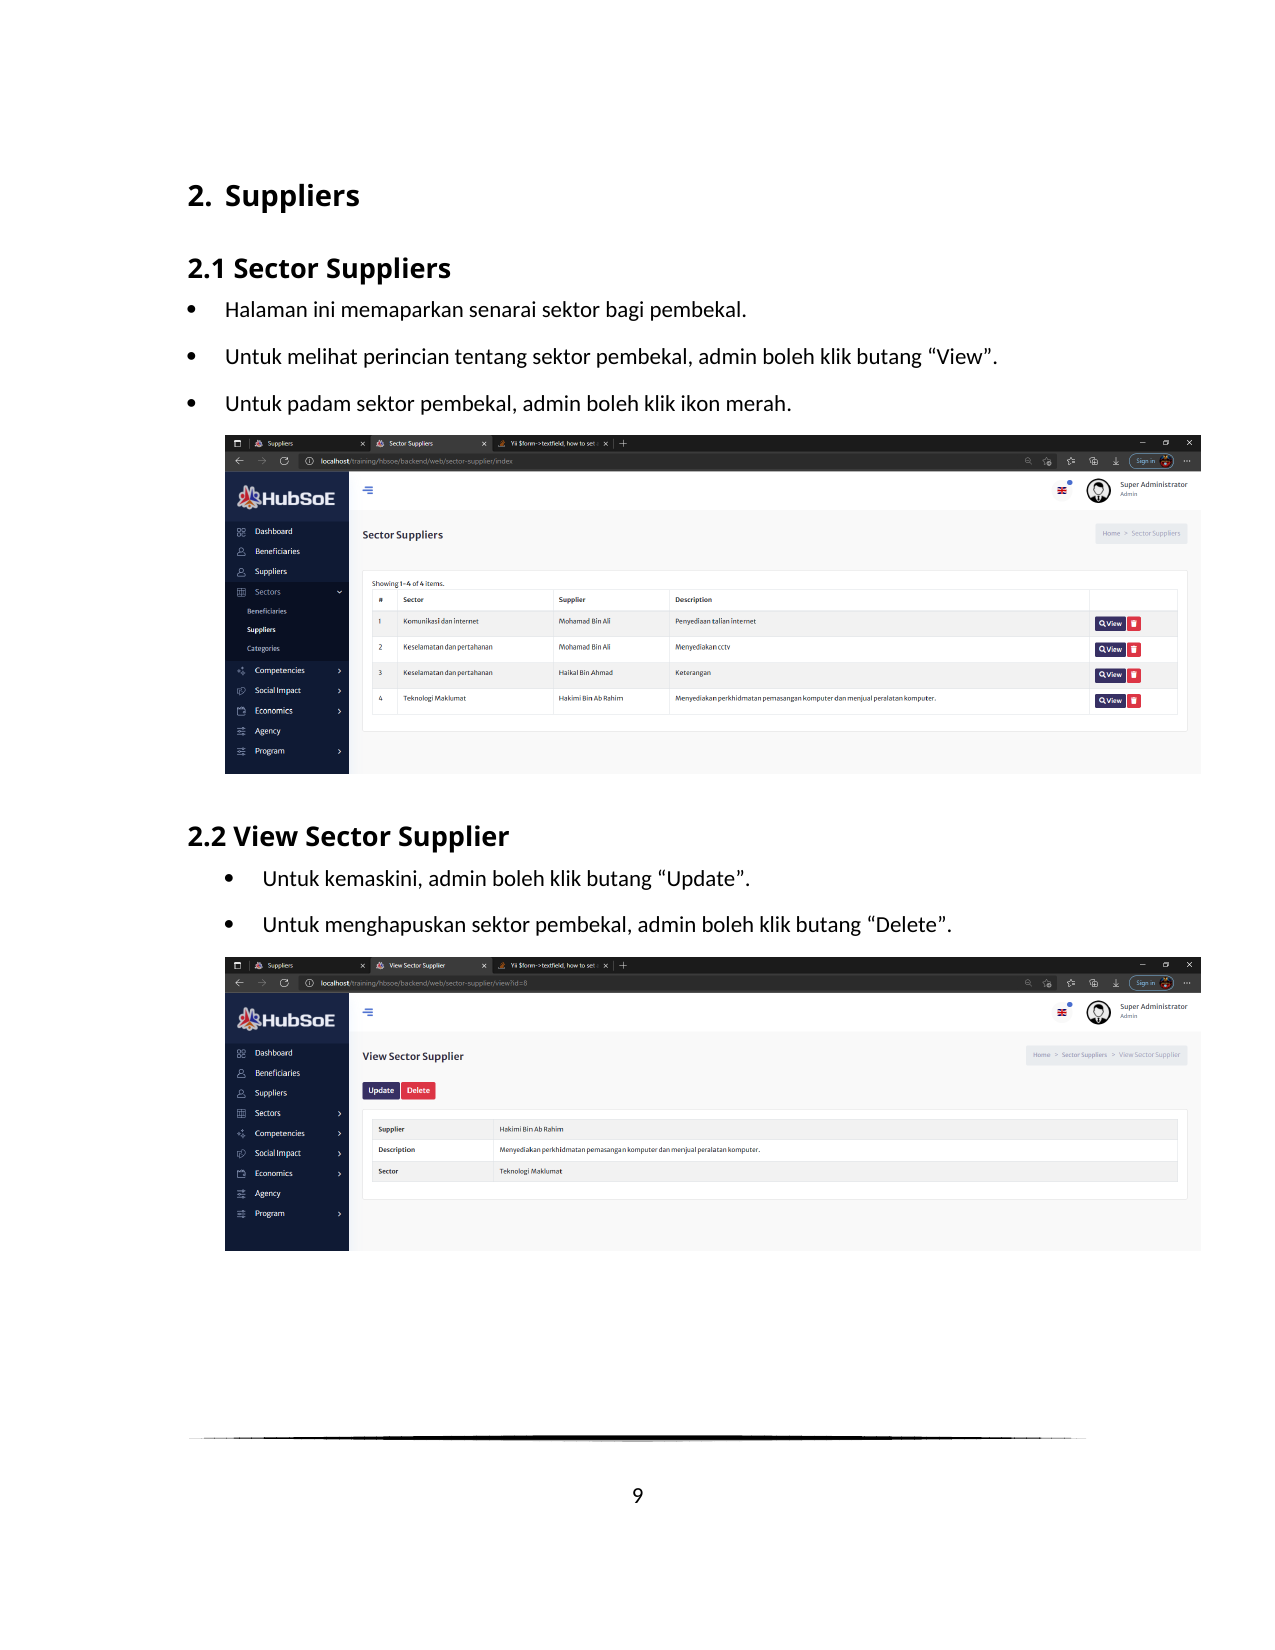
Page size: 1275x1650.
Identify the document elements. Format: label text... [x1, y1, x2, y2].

subtitle Suppliers [187, 175, 1125, 215]
list Untuk padam sektor pembekal, admin boleh klik ikon merah. [187, 389, 1125, 417]
subtitle 2.2 View Sector Supplier [150, 818, 1125, 854]
picture [189, 1434, 1087, 1442]
picture [225, 435, 1201, 774]
picture [225, 957, 1201, 1251]
subtitle 2.1 Sector Suppliers [187, 249, 1125, 286]
list Untuk menghapuskan sektor pembekal, admin boleh klik butang “Delete”. [225, 911, 1125, 938]
list Untuk melihat perincian tentang sektor pembekal, admin boleh klik butang “View”. [187, 342, 1125, 370]
list Untuk kemaskini, admin boleh klik butang “Update”. [225, 864, 1125, 892]
list Halaman ini memaparkan senarai sektor bagi pembekal. [187, 295, 1125, 323]
